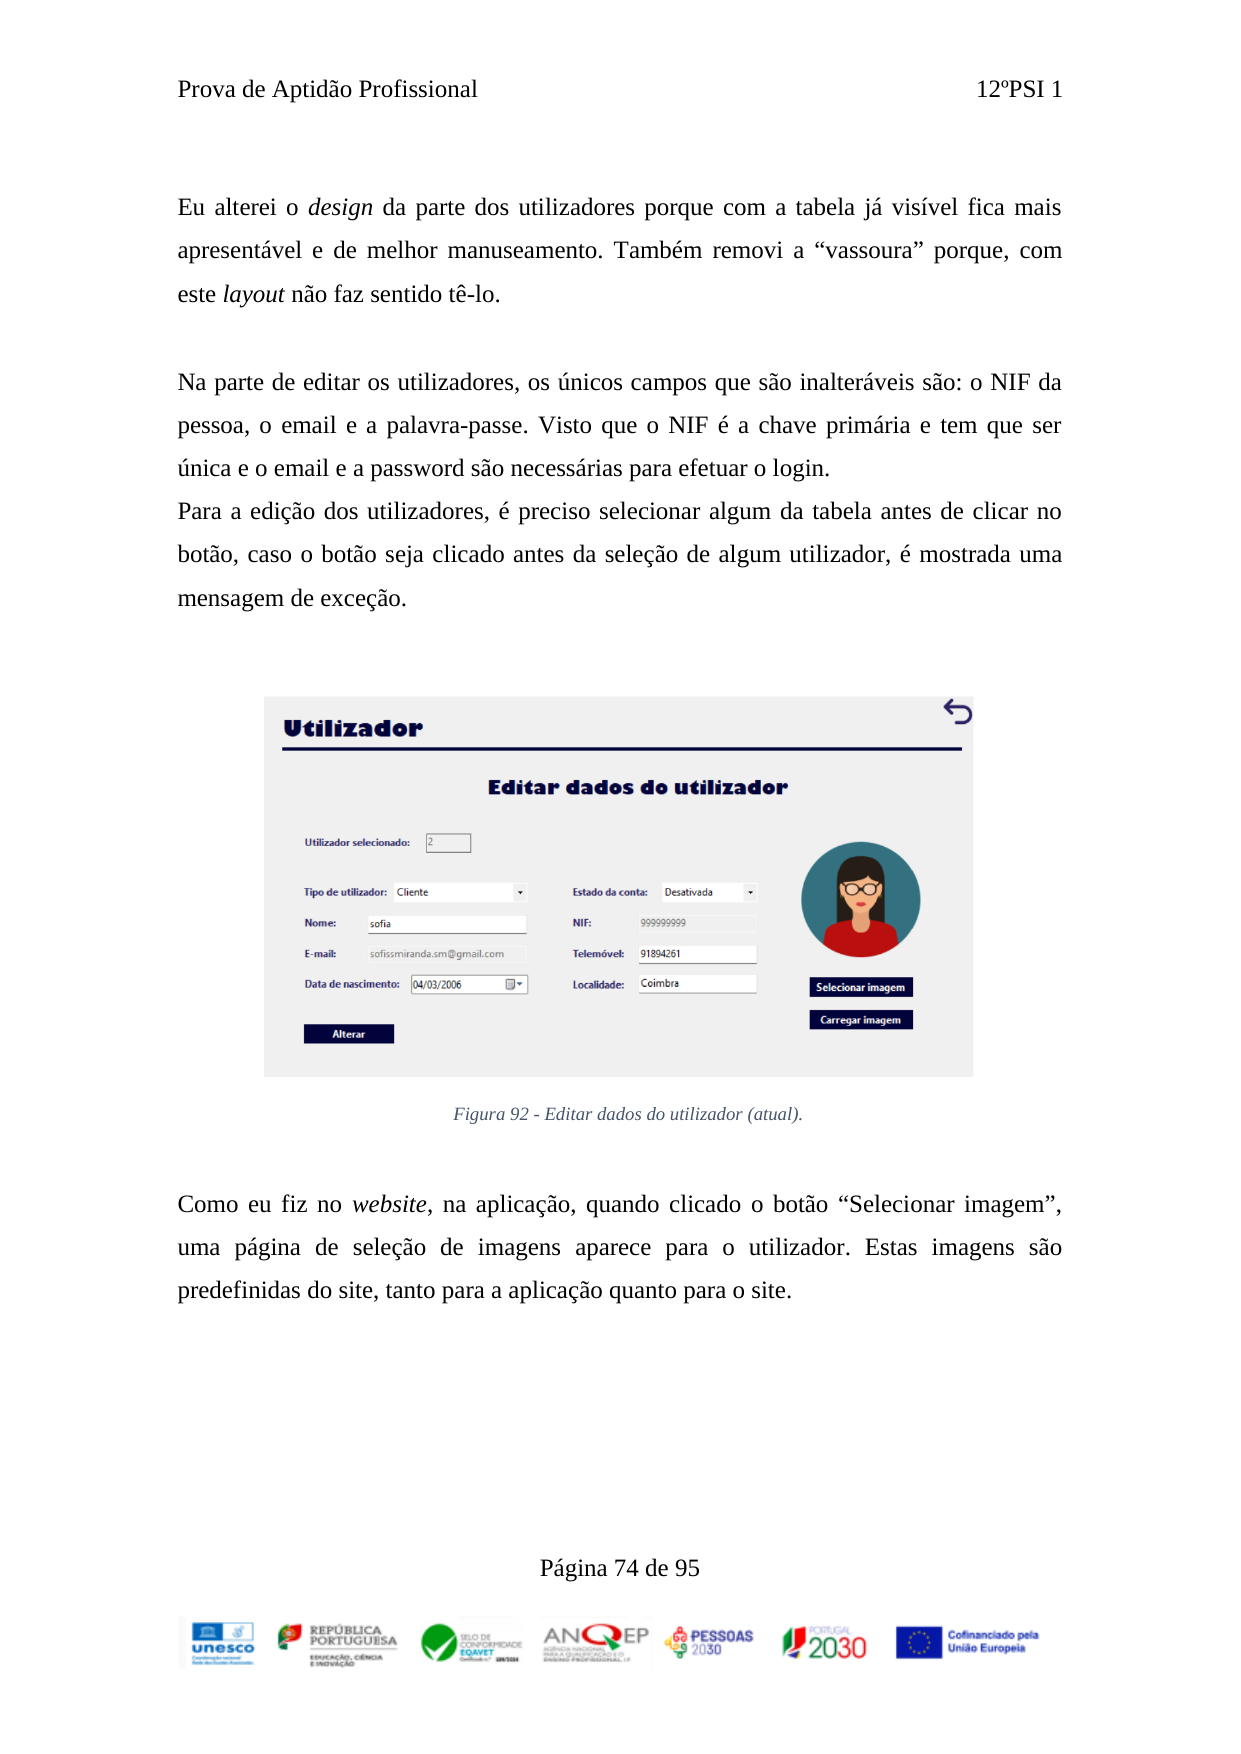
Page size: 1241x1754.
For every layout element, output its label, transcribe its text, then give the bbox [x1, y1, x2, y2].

text Na parte de editar os utilizadores, os únicos campos que são inalteráveis são: o NIF da pessoa, o email e a palavra-passe. Visto que o NIF é a chave primária e tem que ser única e o email e a password são necessárias para efetuar o login. [177, 367, 1063, 482]
picture [256, 690, 984, 1084]
text Para a edição dos utilizadores, é preciso selecionar algum da tabela antes de clicar no botão, caso o botão seja clicado antes da seleção de algum utilizador, é mostrada uma mensagem de exceção. [177, 496, 1063, 611]
text Como eu fiz no website, na aplicação, quando clicado o botão “Selecionar imagem”, uma página de seleção de imagens aparece para o utilizador. Estas imagens são predefinidas do site, tanto para a aplicação quanto para o site. [177, 1189, 1063, 1304]
text Figura 92 - Editar dados do utilizador (atual). [195, 1103, 1063, 1124]
picture [177, 1615, 1084, 1677]
text Eu alterei o design da parte dos utilizadores porque com a tabela já visível fica mais apresentável e de melhor manuseamento. Também removi a “vassoura” porque, com este layout não faz sentido tê-lo. [177, 192, 1063, 308]
